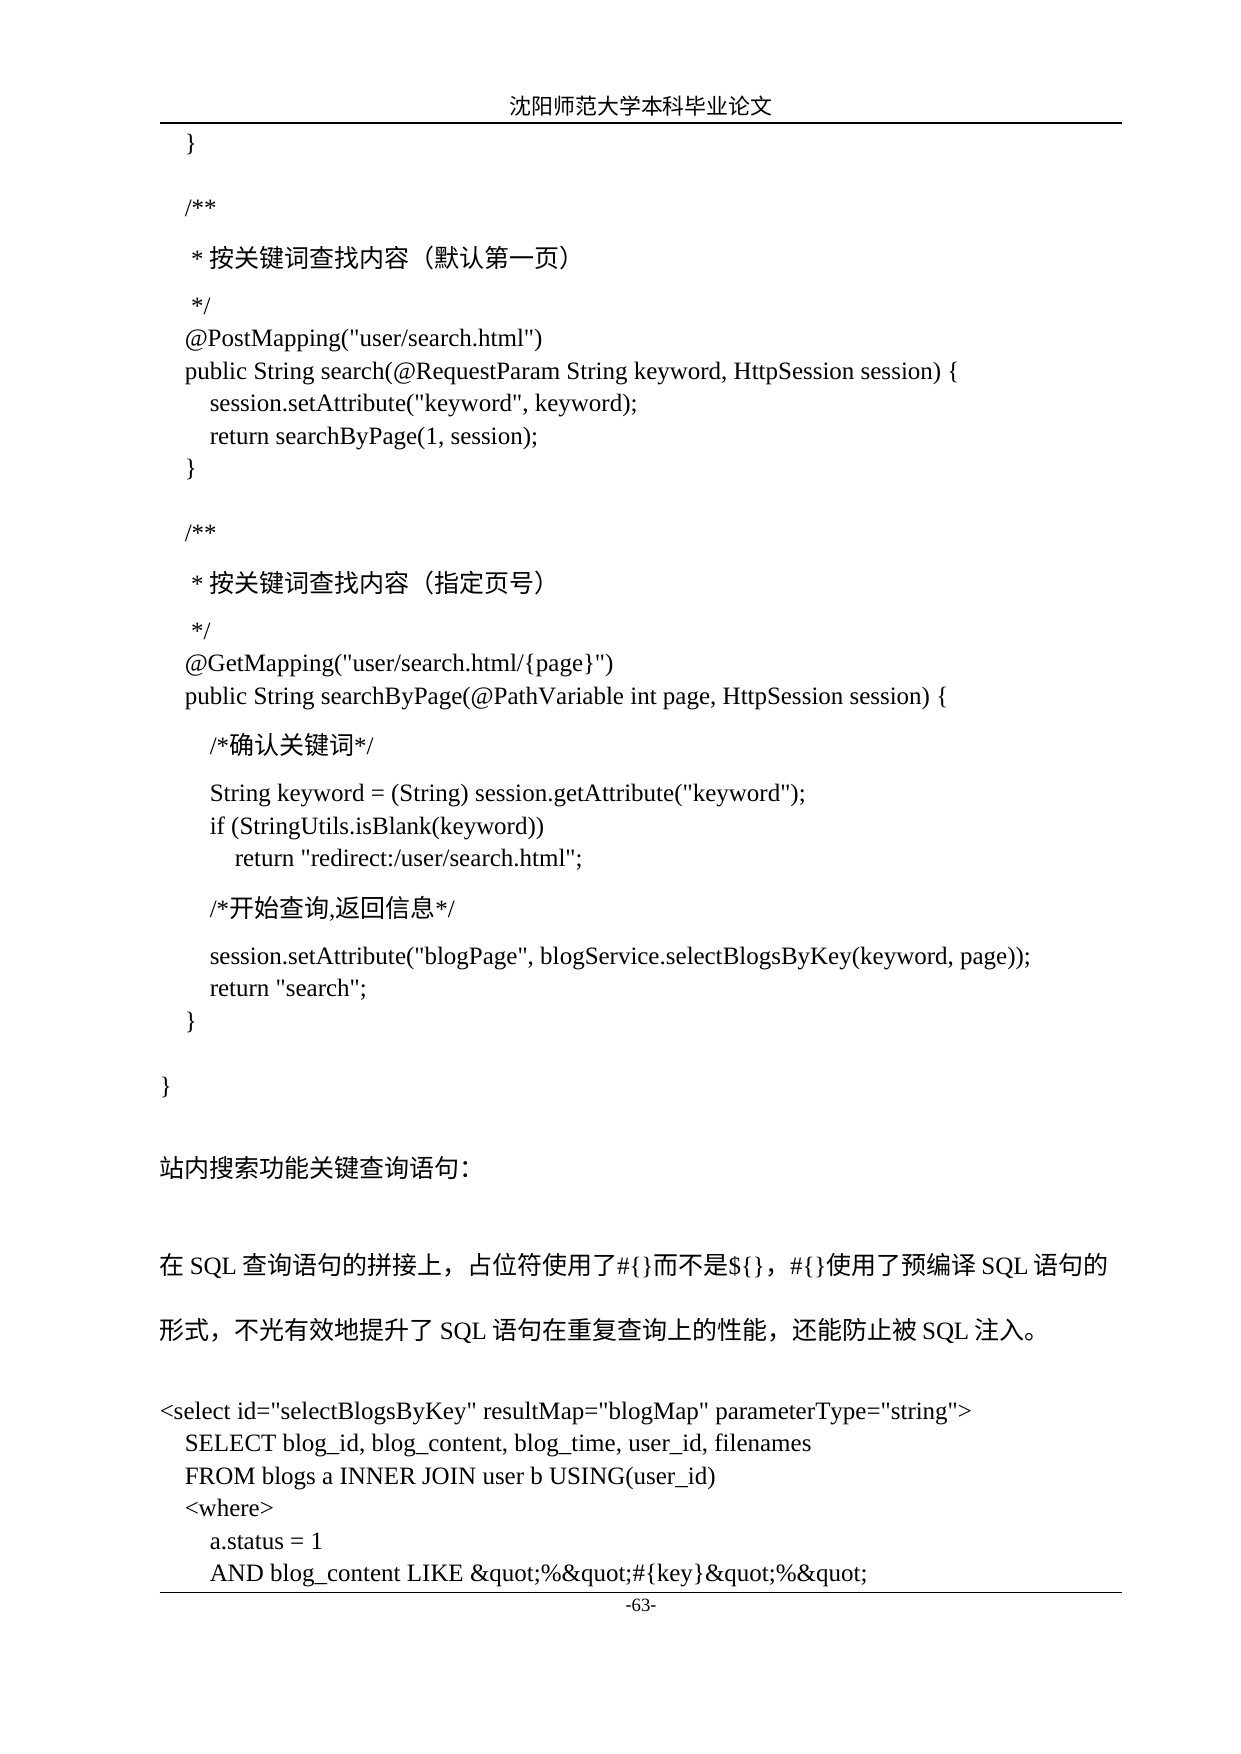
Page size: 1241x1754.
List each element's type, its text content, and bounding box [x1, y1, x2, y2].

text public String search(@RequestParam String keyword, HttpSession session) { [159, 354, 1122, 386]
text session.setAttribute("blogPage", blogService.selectBlogsByKey(keyword, page)); [159, 939, 1122, 971]
text a.status = 1 [159, 1524, 1122, 1556]
text public String searchByPage(@PathVariable int page, HttpSession session) { [159, 679, 1122, 711]
text * 按关键词查找内容（默认第一页） [159, 224, 1122, 289]
text */ [159, 289, 1122, 321]
text * 按关键词查找内容（指定页号） [159, 549, 1122, 614]
text } [159, 1004, 1122, 1036]
text 站内搜索功能关键查询语句： [159, 1134, 1122, 1199]
text /*确认关键词*/ [159, 711, 1122, 776]
text @GetMapping("user/search.html/{page}") [159, 646, 1122, 679]
text FROM blogs a INNER JOIN user b USING(user_id) [159, 1459, 1122, 1491]
text return "redirect:/user/search.html"; [159, 841, 1122, 874]
text @PostMapping("user/search.html") [159, 321, 1122, 354]
text <where> [159, 1491, 1122, 1524]
text AND blog_content LIKE &quot;%&quot;#{key}&quot;%&quot; [159, 1556, 1122, 1589]
text session.setAttribute("keyword", keyword); [159, 386, 1122, 419]
text */ [159, 614, 1122, 646]
text <select id="selectBlogsByKey" resultMap="blogMap" parameterType="string"> [159, 1394, 1122, 1426]
text } [159, 1069, 1122, 1101]
text /*开始查询,返回信息*/ [159, 874, 1122, 939]
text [159, 1426, 1122, 1459]
text return "search"; [159, 971, 1122, 1004]
text } [159, 126, 1122, 159]
text /** [159, 191, 1122, 224]
text 在SQL查询语句的拼接上，占位符使用了#{}而不是${}，#{}使用了预编译SQL语句的形式，不光有效地提升了SQL语句在重复查询上的性能，还能防止被SQL注入。 [159, 1231, 1122, 1361]
text String keyword = (String) session.getAttribute("keyword"); [159, 776, 1122, 809]
text return searchByPage(1, session); [159, 419, 1122, 451]
text if (StringUtils.isBlank(keyword)) [159, 809, 1122, 841]
text /** [159, 516, 1122, 549]
text } [159, 451, 1122, 484]
